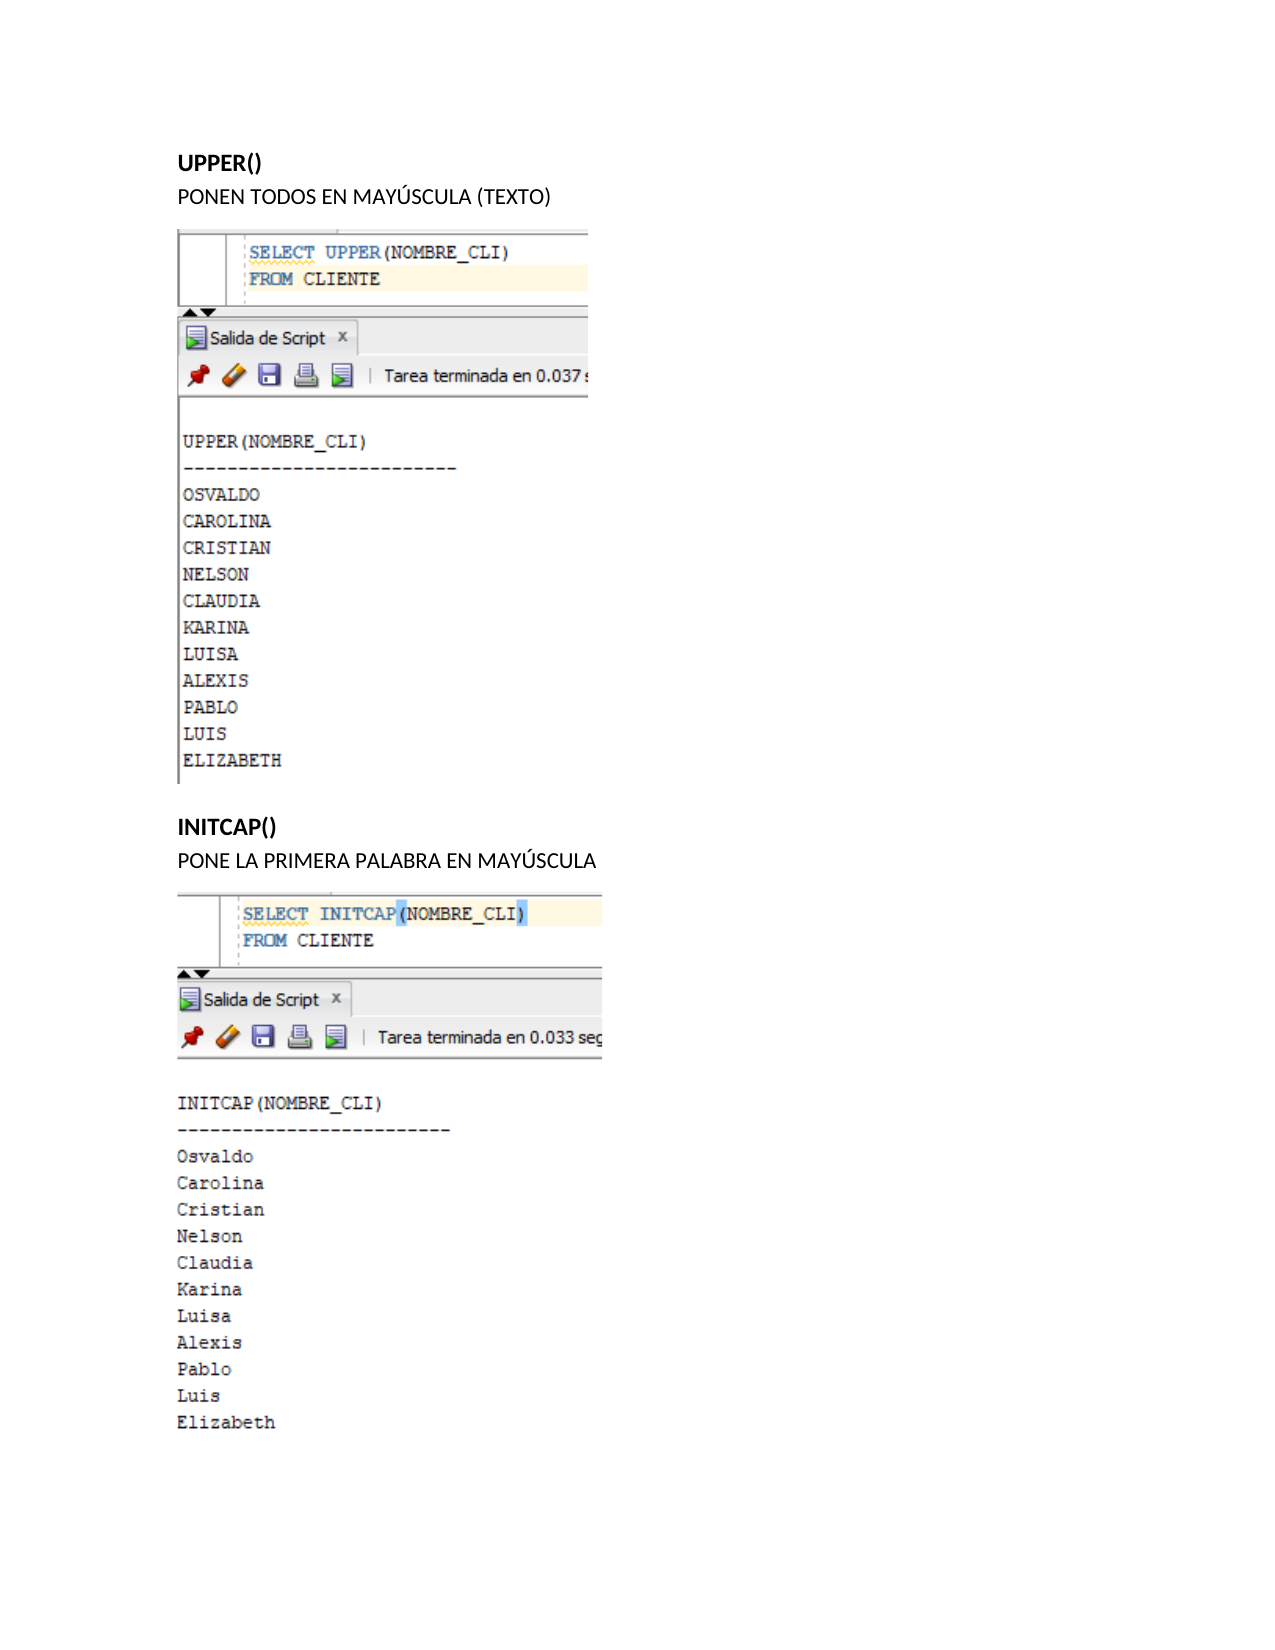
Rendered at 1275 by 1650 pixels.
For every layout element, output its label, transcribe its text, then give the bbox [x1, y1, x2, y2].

text PONE LA PRIMERA PALABRA EN MAYÚSCULA [177, 846, 1098, 874]
subtitle INITCAP() [177, 811, 1098, 842]
text PONEN TODOS EN MAYÚSCULA (TEXTO) [177, 182, 1098, 210]
subtitle UPPER() [177, 148, 1098, 178]
picture [177, 229, 589, 784]
picture [177, 892, 603, 1449]
